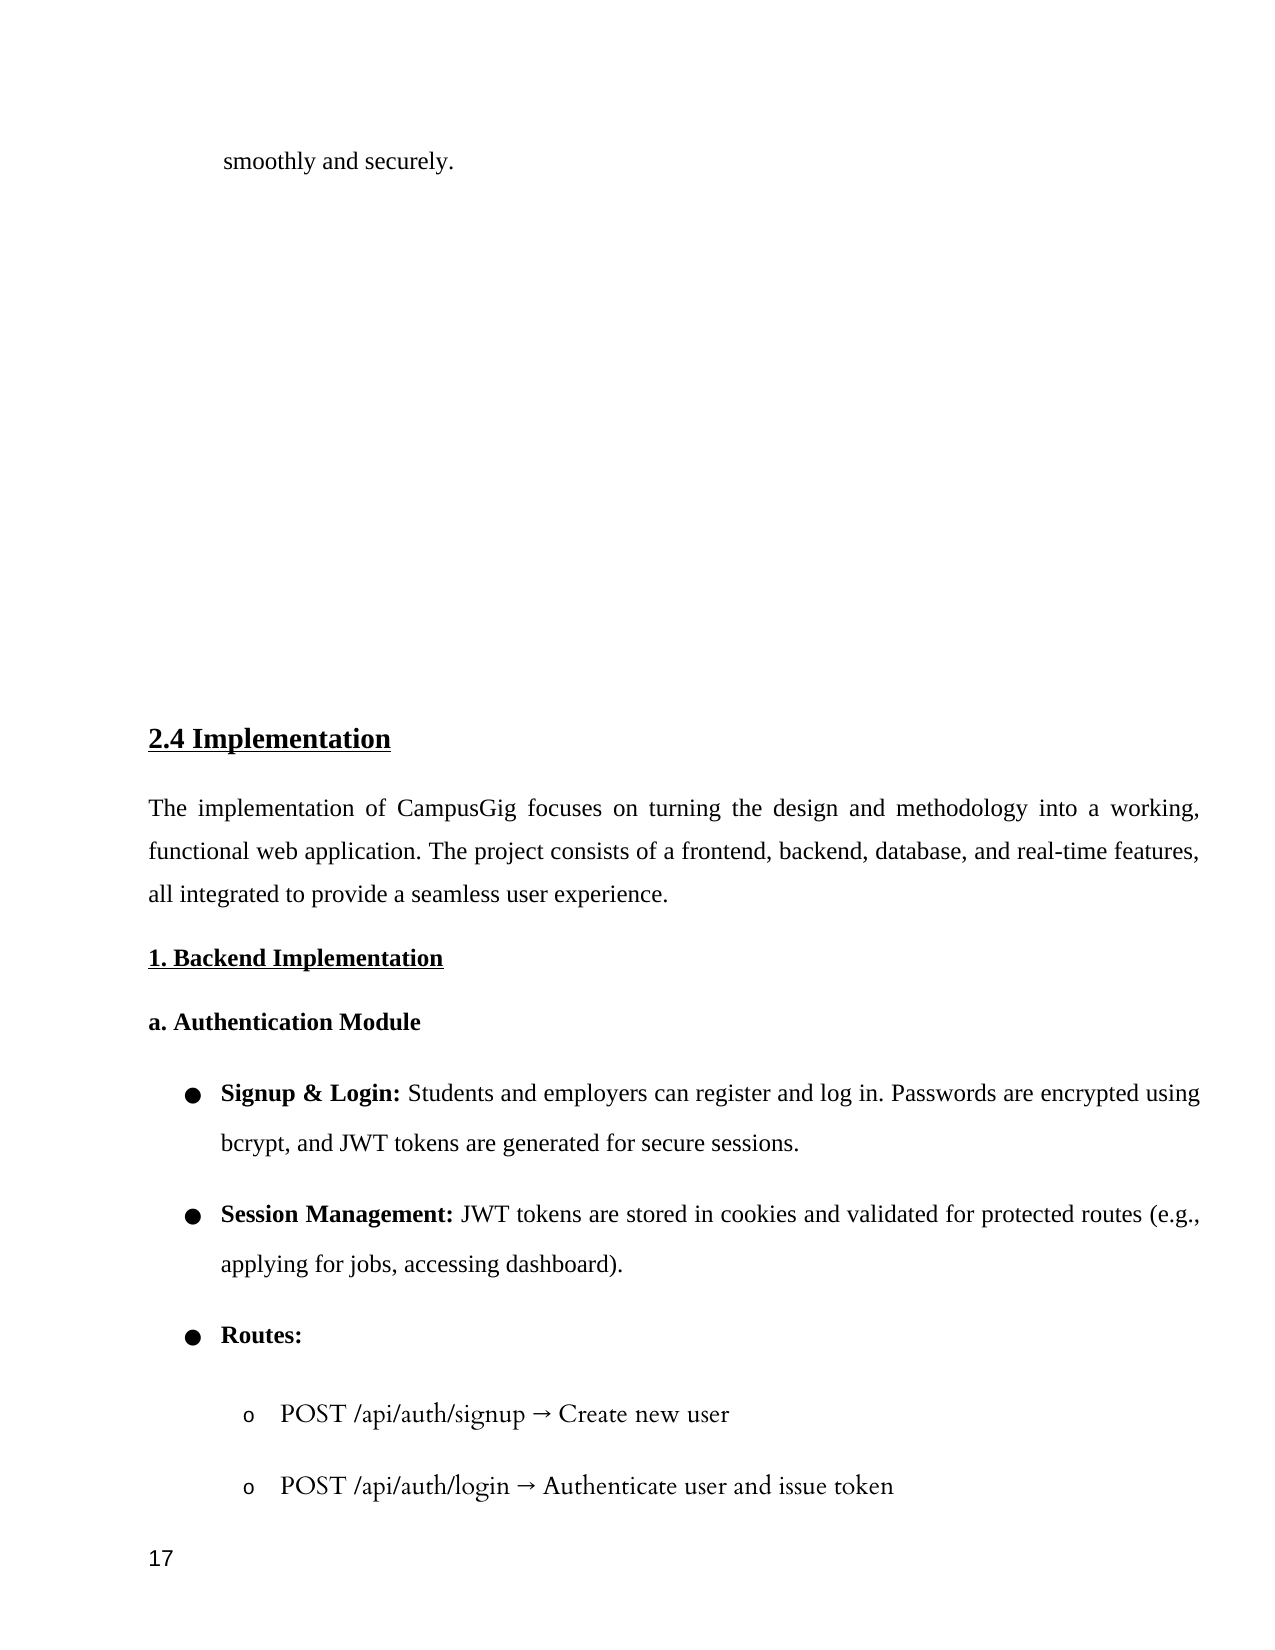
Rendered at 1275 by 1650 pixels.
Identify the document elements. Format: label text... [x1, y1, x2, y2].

list Routes: [183, 1313, 1201, 1356]
list Session Management: JWT tokens are stored in cookies and validated for protected routes (e.g., applying for jobs, accessing dashboard). [183, 1192, 1201, 1278]
list POST /api/auth/signup → Create new user [242, 1398, 1201, 1432]
list POST /api/auth/login → Authenticate user and issue token [242, 1469, 1201, 1503]
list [186, 146, 1201, 175]
text 1. Backend Implementation [148, 943, 1201, 972]
text a. Authentication Module [148, 1007, 1201, 1036]
list Signup & Login: Students and employers can register and log in. Passwords are encrypted using bcrypt, and JWT tokens are generated for secure sessions. [183, 1071, 1201, 1157]
text 2.4 Implementation [148, 722, 1201, 755]
text The implementation of CampusGig focuses on turning the design and methodology into a working, functional web application. The project consists of a frontend, backend, database, and real-time features, all integrated to provide a seamless user experience. [148, 793, 1201, 908]
